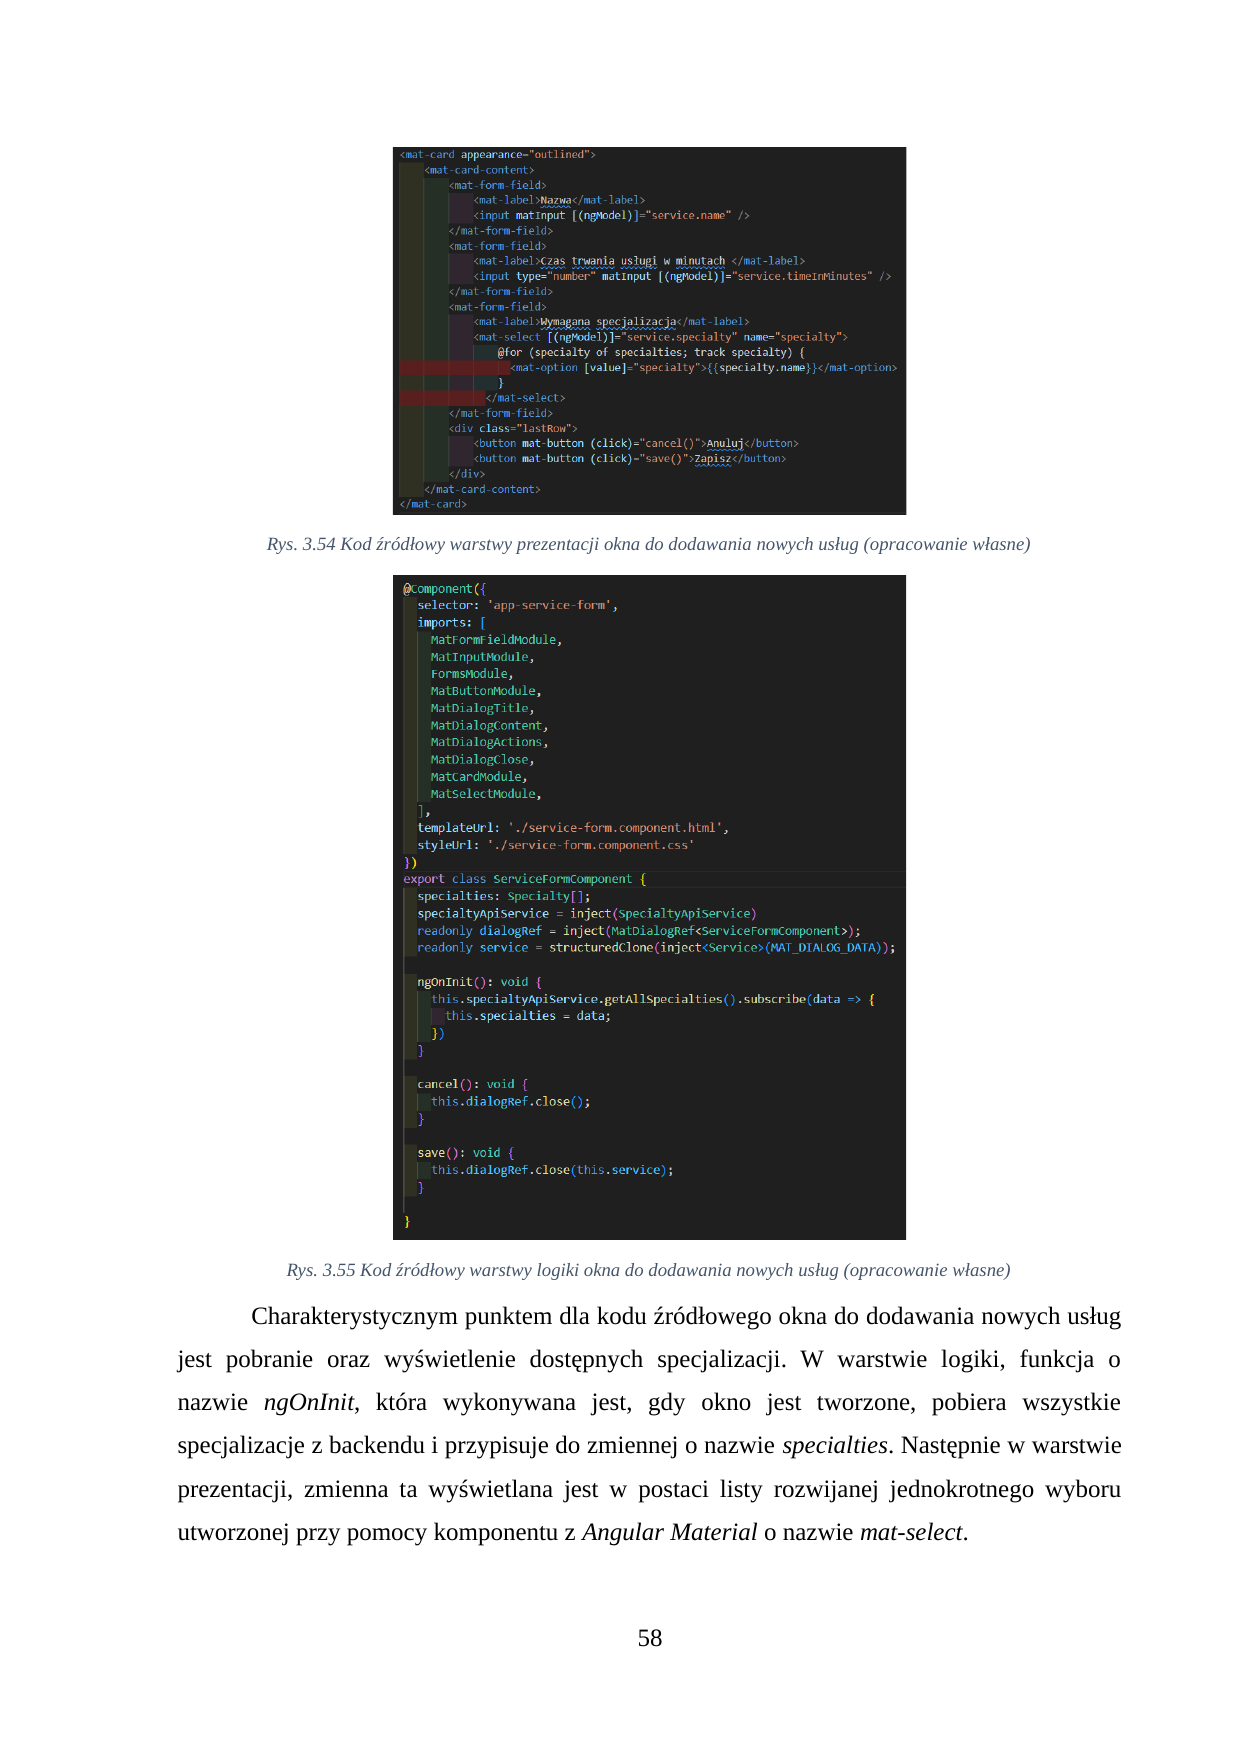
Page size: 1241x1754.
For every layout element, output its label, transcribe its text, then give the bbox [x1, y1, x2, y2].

text Charakterystycznym punktem dla kodu źródłowego okna do dodawania nowych usług jest pobranie oraz wyświetlenie dostępnych specjalizacji. W warstwie logiki, funkcja o nazwie ngOnInit, która wykonywana jest, gdy okno jest tworzone, pobiera wszystkie specjalizacje z backendu i przypisuje do zmiennej o nazwie specialties. Następnie w warstwie prezentacji, zmienna ta wyświetlana jest w postaci listy rozwijanej jednokrotnego wyboru utworzonej przy pomocy komponentu z Angular Material o nazwie mat-select. [177, 1301, 1122, 1546]
picture [392, 147, 907, 515]
picture [393, 575, 907, 1240]
